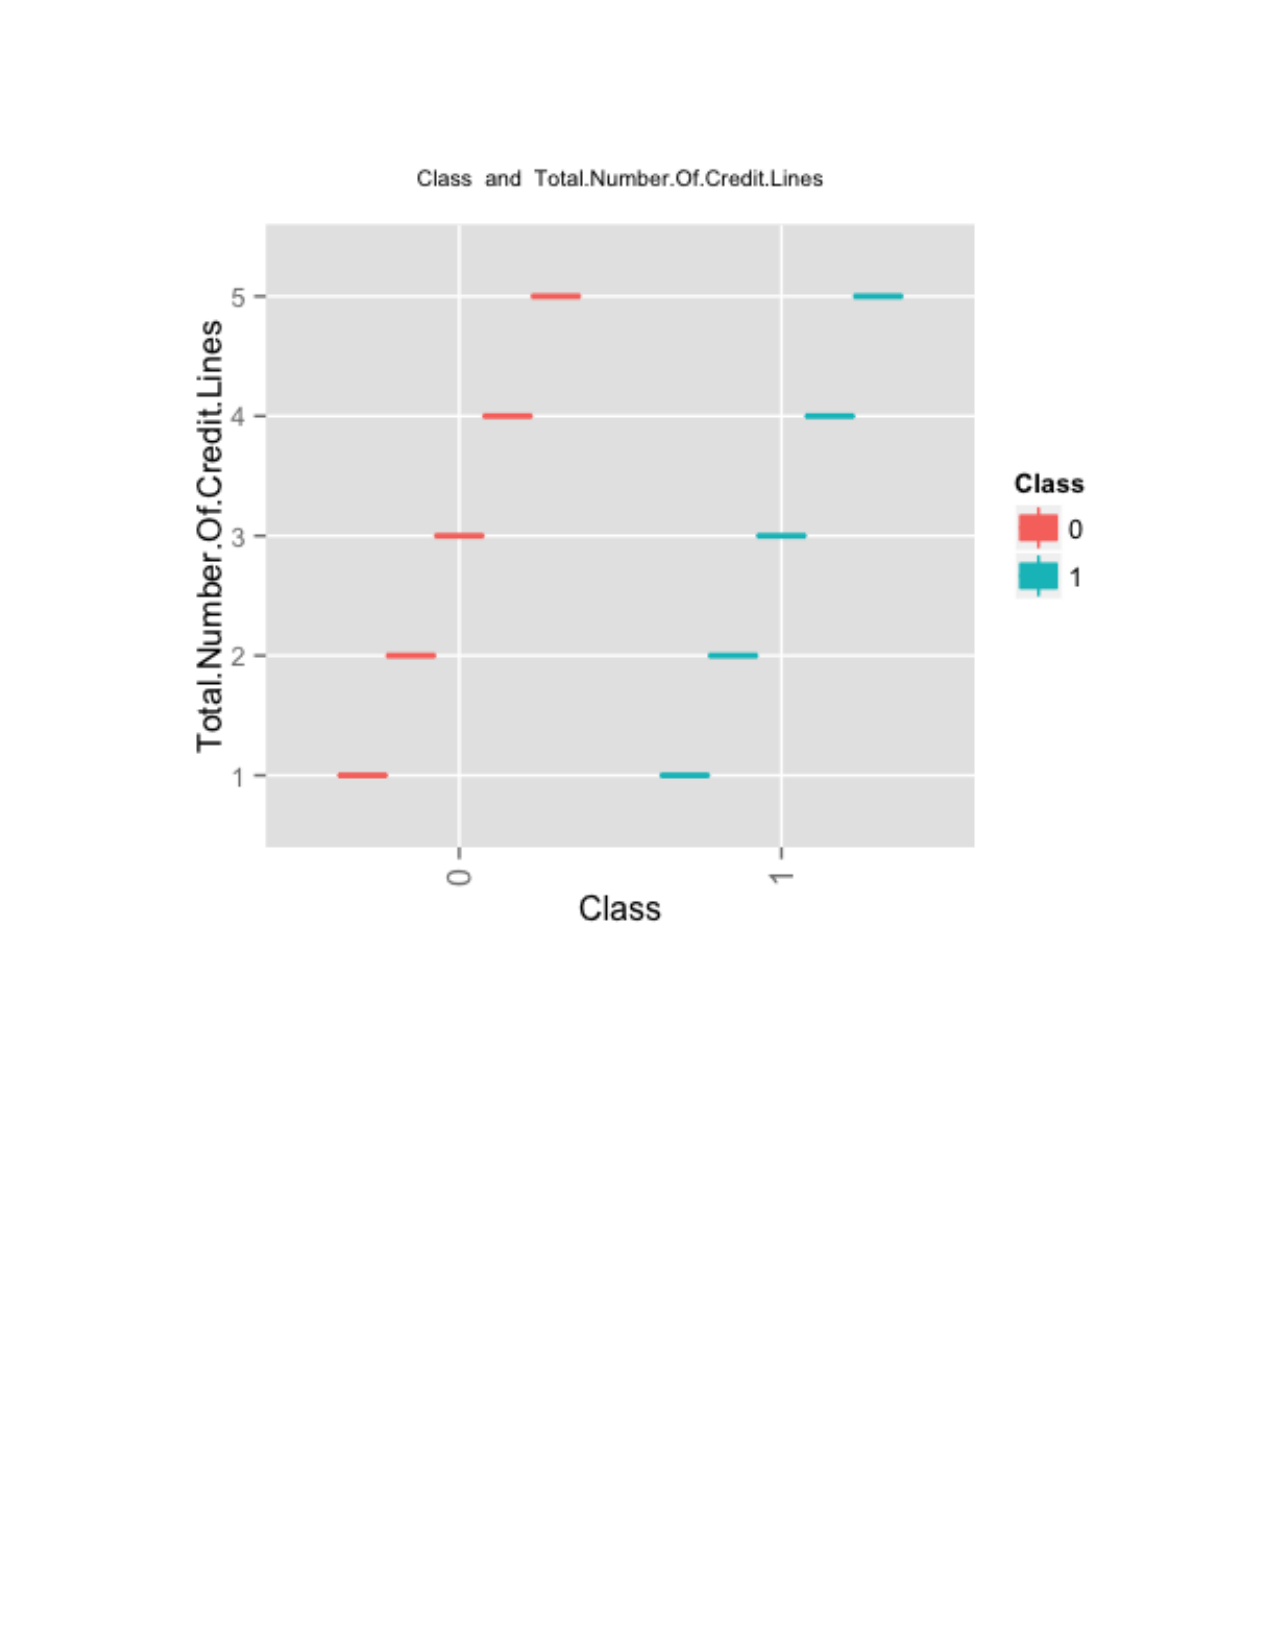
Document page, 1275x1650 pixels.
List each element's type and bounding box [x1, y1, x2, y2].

picture [168, 150, 1169, 950]
